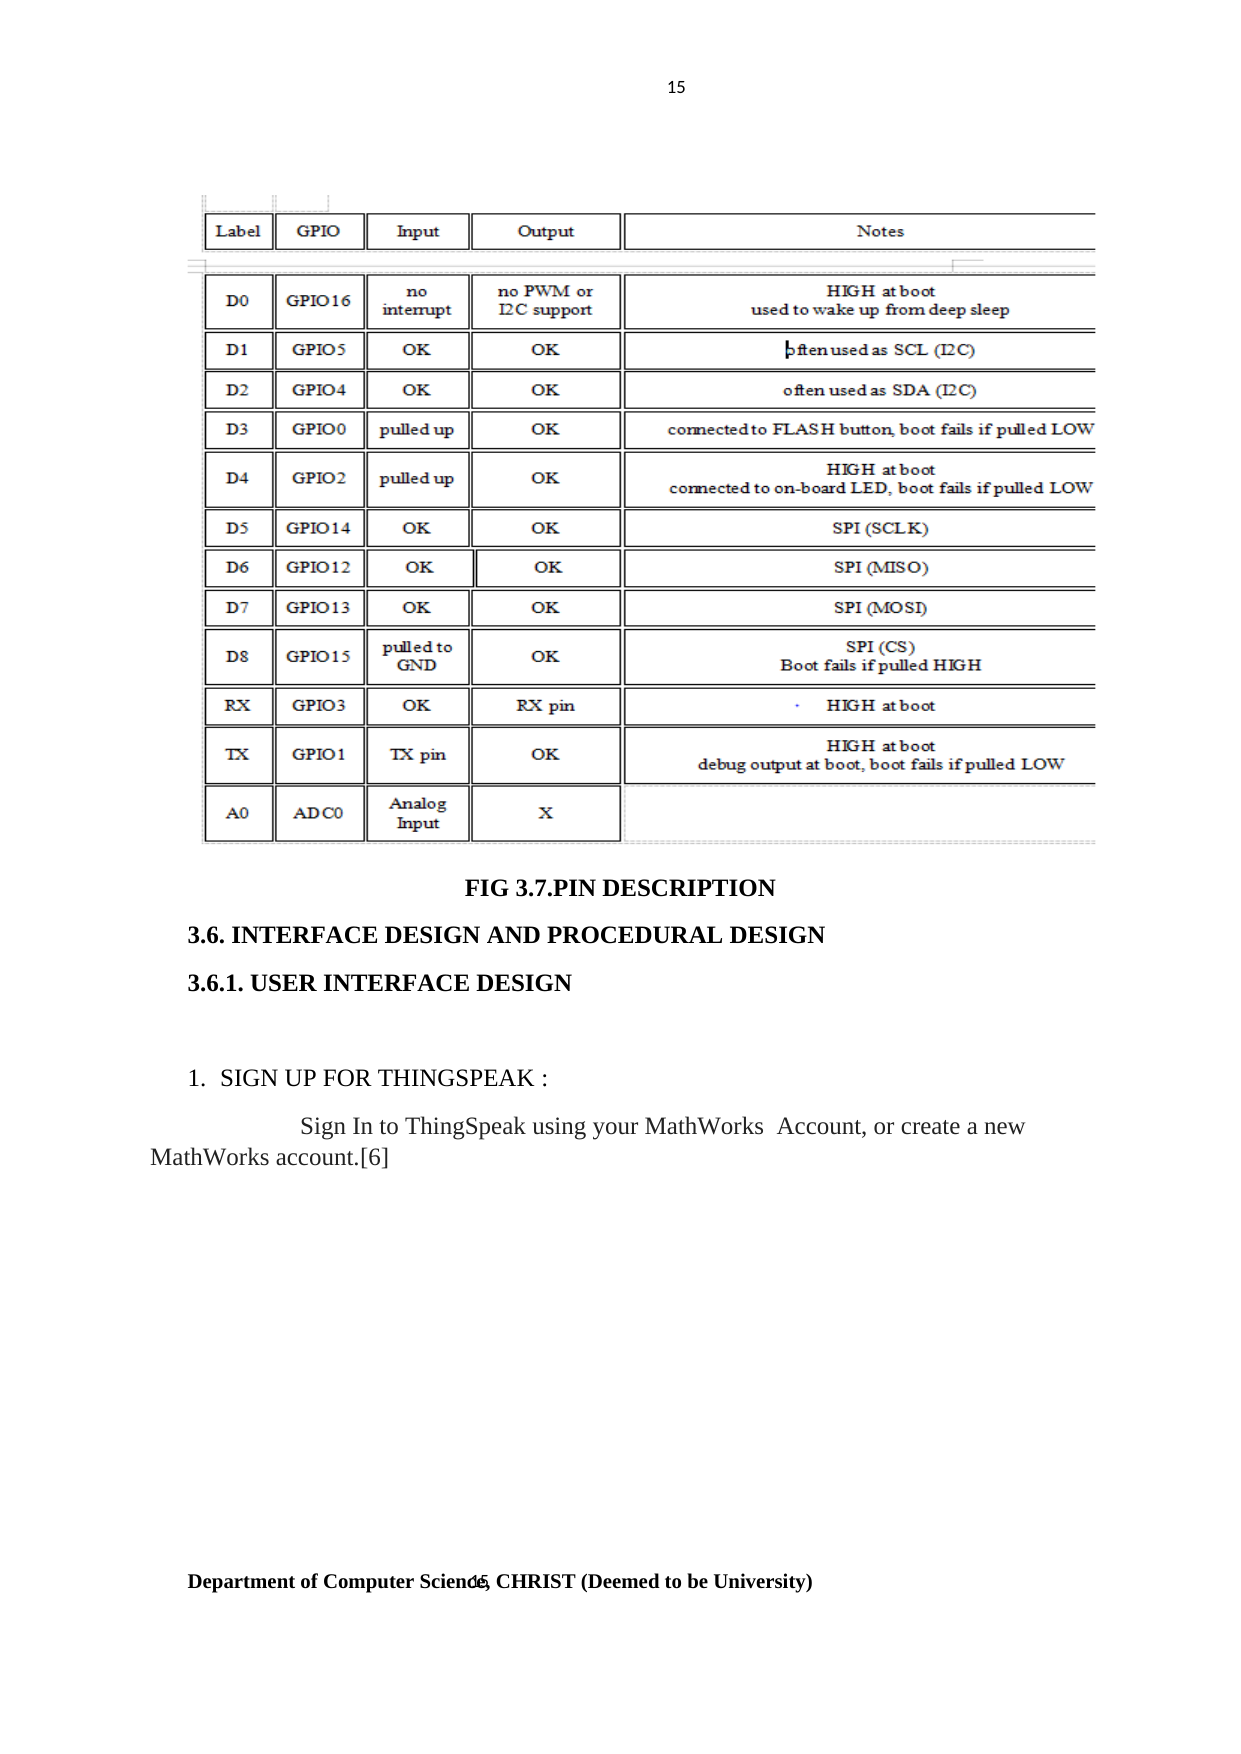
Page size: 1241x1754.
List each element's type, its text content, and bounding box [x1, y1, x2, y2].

list SIGN UP FOR THINGSPEAK : [187, 1063, 1053, 1092]
text 3.6.1. USER INTERFACE DESIGN [187, 968, 1053, 997]
text FIG 3.7.PIN DESCRIPTION [187, 873, 1053, 901]
picture [187, 195, 1096, 854]
list Sign In to ThingSpeak using your MathWorks Account, or create a new MathWorks account.[6] [150, 1111, 1053, 1171]
text 3.6. INTERFACE DESIGN AND PROCEDURAL DESIGN [187, 920, 1053, 949]
